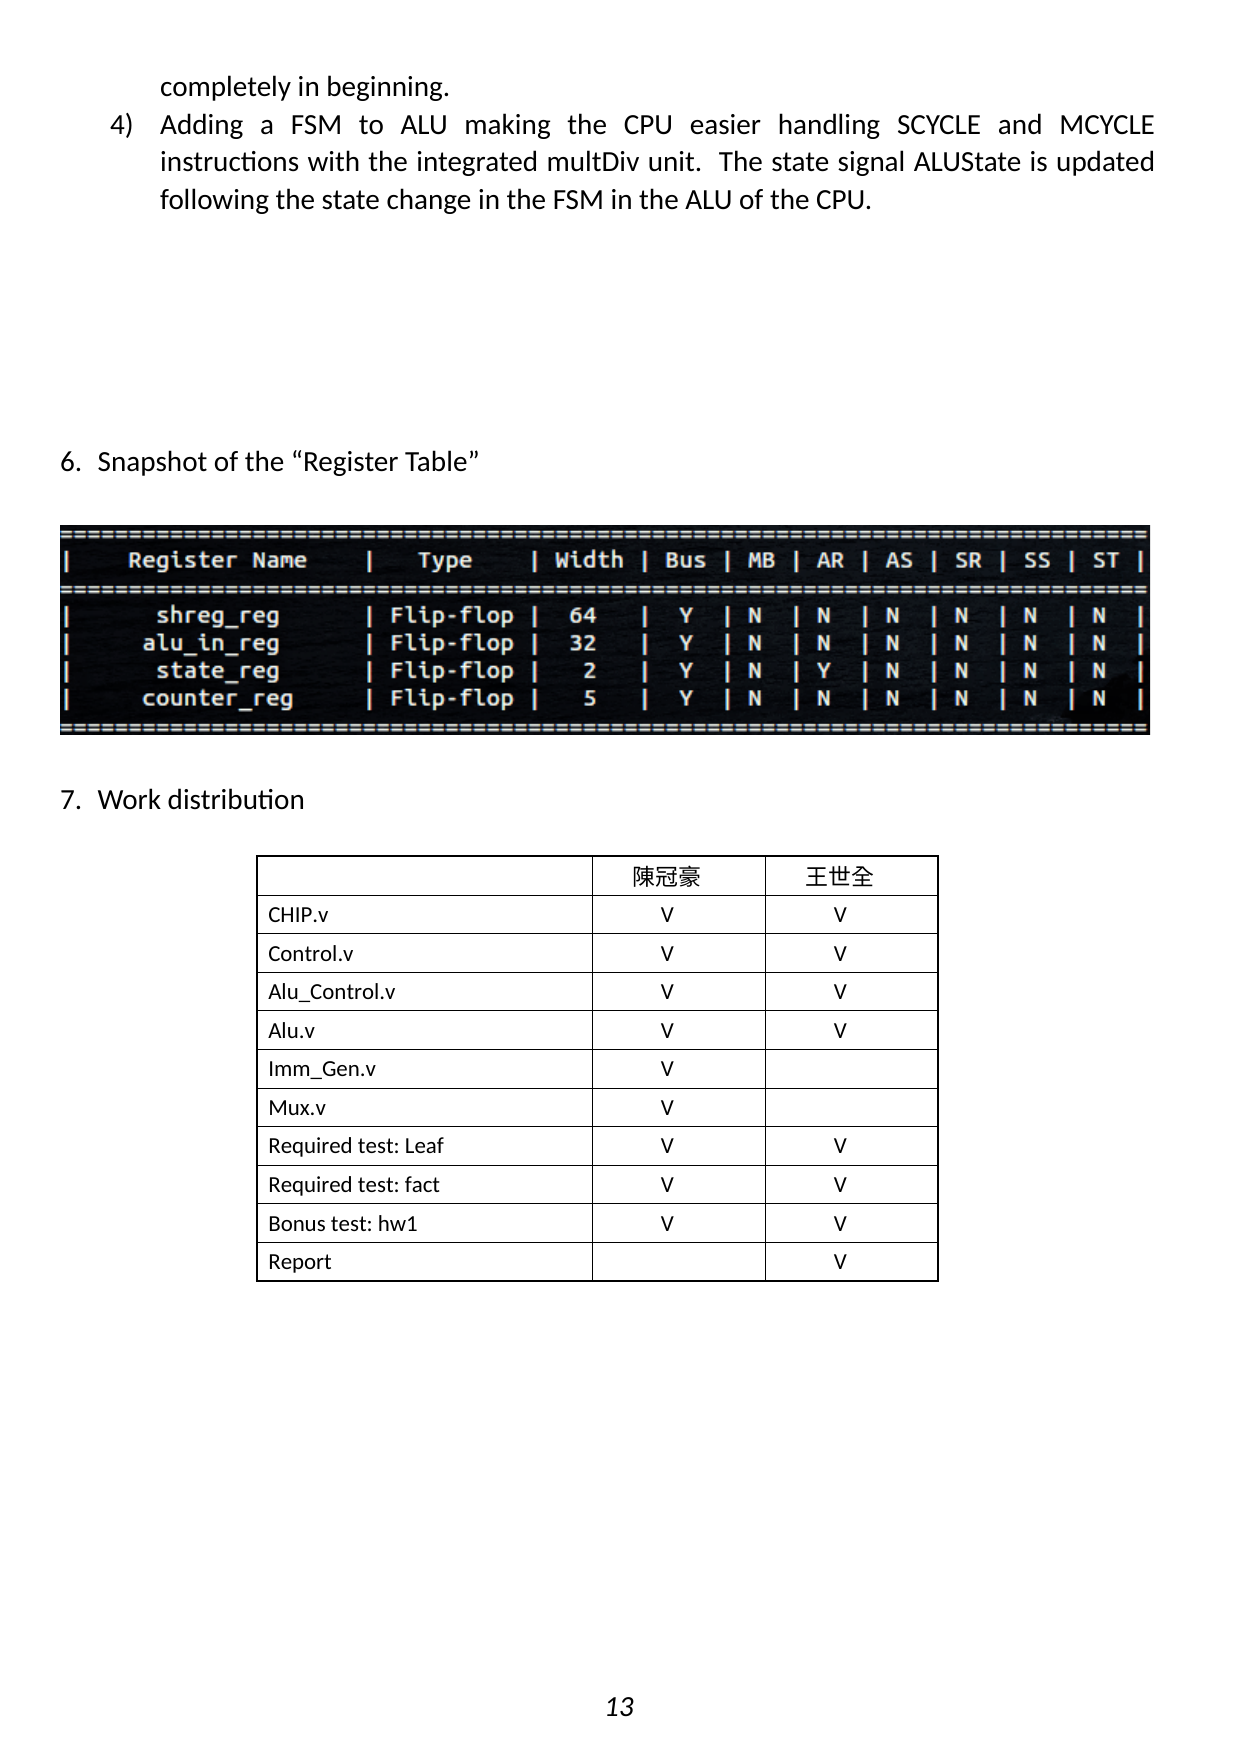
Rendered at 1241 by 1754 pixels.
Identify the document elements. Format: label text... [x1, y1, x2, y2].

list Adding a FSM to ALU making the CPU easier handling SCYCLE and MCYCLE instructions with the integrated multDiv unit. The state signal ALUState is updated following the state change in the FSM in the ALU of the CPU. [110, 105, 1157, 218]
table_header 陳冠豪 [593, 857, 765, 895]
list Snapshot of the “Register Table” [60, 443, 1157, 480]
table_cell V [766, 1243, 937, 1280]
table_cell V [593, 1050, 765, 1087]
table_cell [766, 1050, 937, 1087]
table_cell V [593, 1166, 765, 1203]
table_cell Control.v [258, 934, 592, 972]
table_cell V [766, 1011, 937, 1049]
table_cell V [593, 973, 765, 1010]
table_cell Required test: Leaf [258, 1127, 592, 1164]
list Work distribution [60, 780, 1157, 818]
table_cell Bonus test: hw1 [258, 1204, 592, 1242]
table_cell V [593, 1011, 765, 1049]
table_cell V [593, 896, 765, 933]
table_cell V [766, 1166, 937, 1203]
table_header 王世全 [766, 857, 937, 895]
table_cell Mux.v [258, 1089, 592, 1126]
table_cell Required test: fact [258, 1166, 592, 1203]
table_cell Report [258, 1243, 592, 1280]
table_cell V [593, 934, 765, 972]
table_cell V [593, 1089, 765, 1126]
table_cell V [766, 1127, 937, 1164]
table_cell [766, 1089, 937, 1126]
table_cell V [766, 934, 937, 972]
picture [60, 525, 1151, 735]
table_cell V [593, 1204, 765, 1242]
table_cell Imm_Gen.v [258, 1050, 592, 1087]
table_header [258, 857, 592, 895]
table_cell Alu_Control.v [258, 973, 592, 1010]
table_cell V [593, 1127, 765, 1164]
table_cell V [766, 896, 937, 933]
table_cell [593, 1243, 765, 1280]
table_cell CHIP.v [258, 896, 592, 933]
table_cell Alu.v [258, 1011, 592, 1049]
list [110, 68, 1157, 105]
table_cell V [766, 1204, 937, 1242]
table_cell V [766, 973, 937, 1010]
